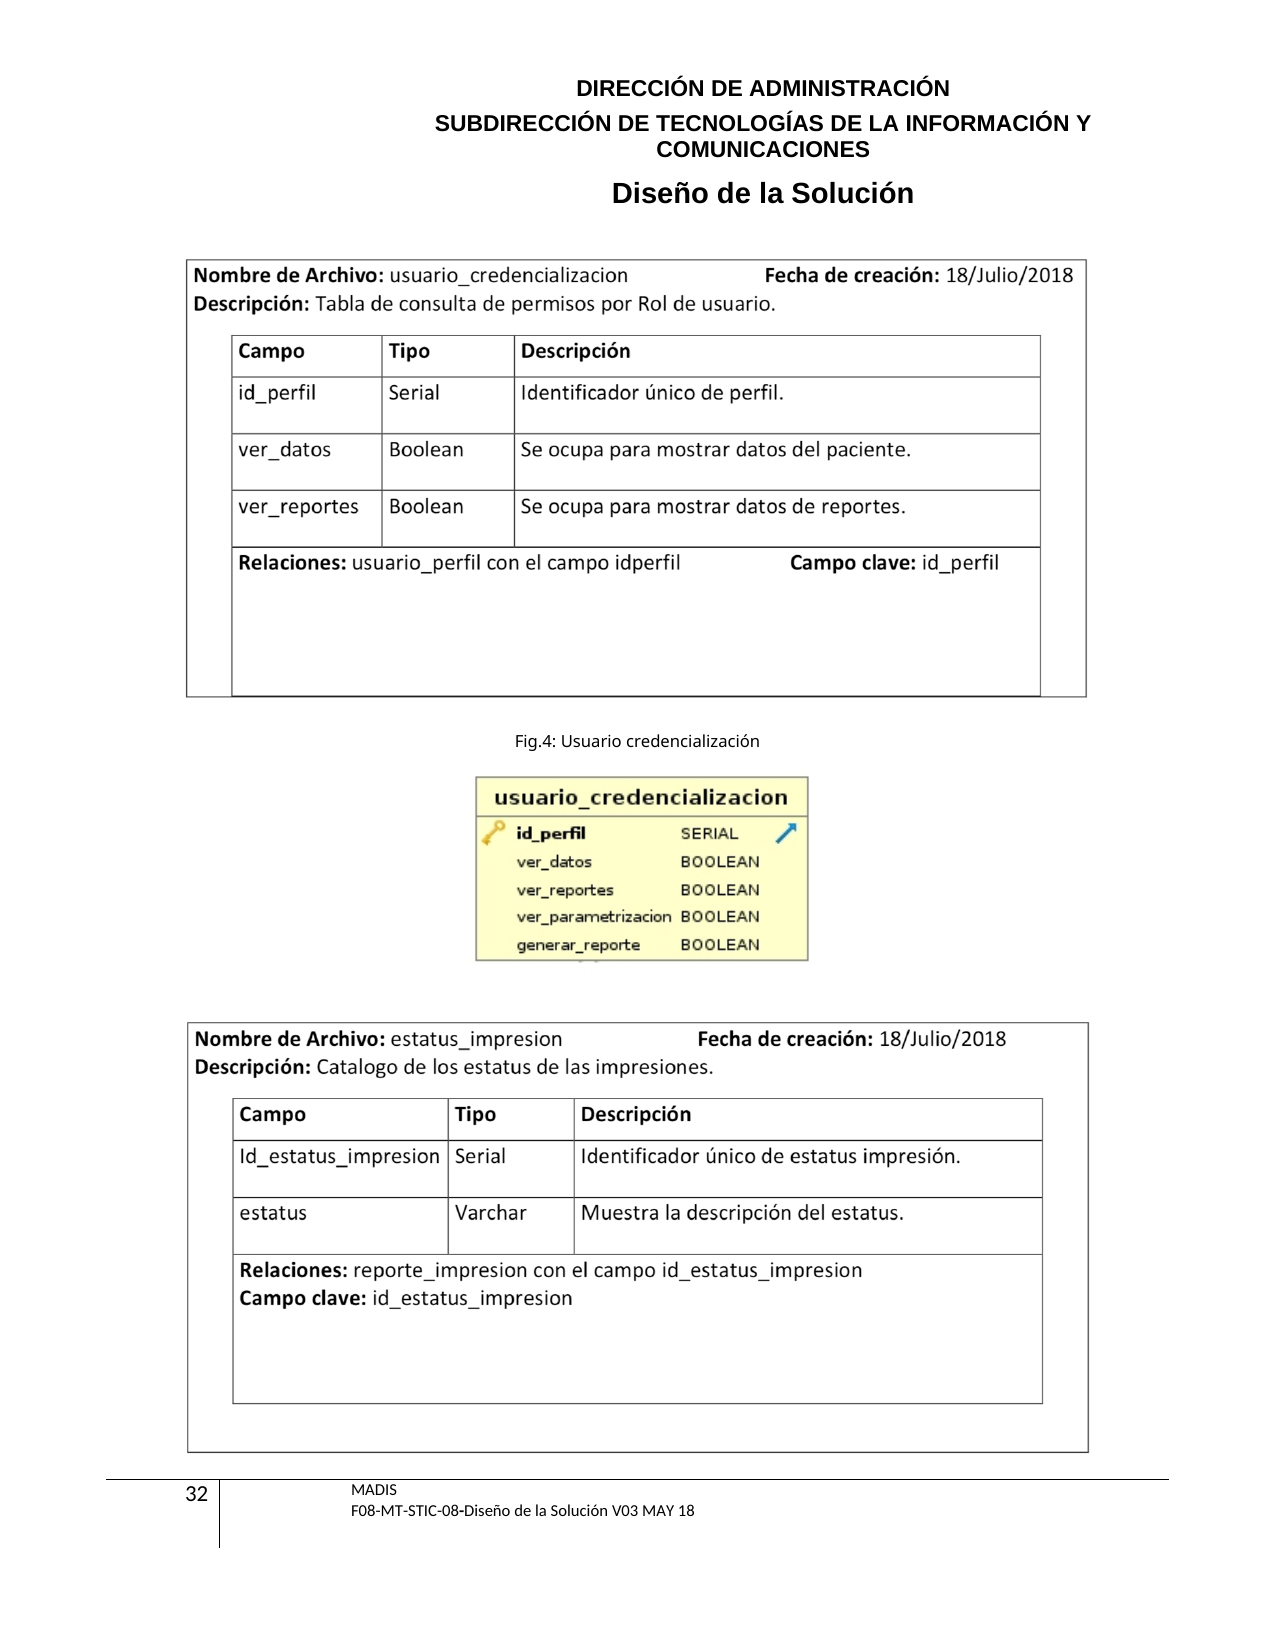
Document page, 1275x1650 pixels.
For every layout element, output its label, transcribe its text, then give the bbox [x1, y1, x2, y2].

text Fig.4: Usuario credencialización [177, 730, 1098, 752]
picture [177, 247, 1098, 705]
picture [460, 761, 820, 974]
picture [177, 1011, 1098, 1465]
